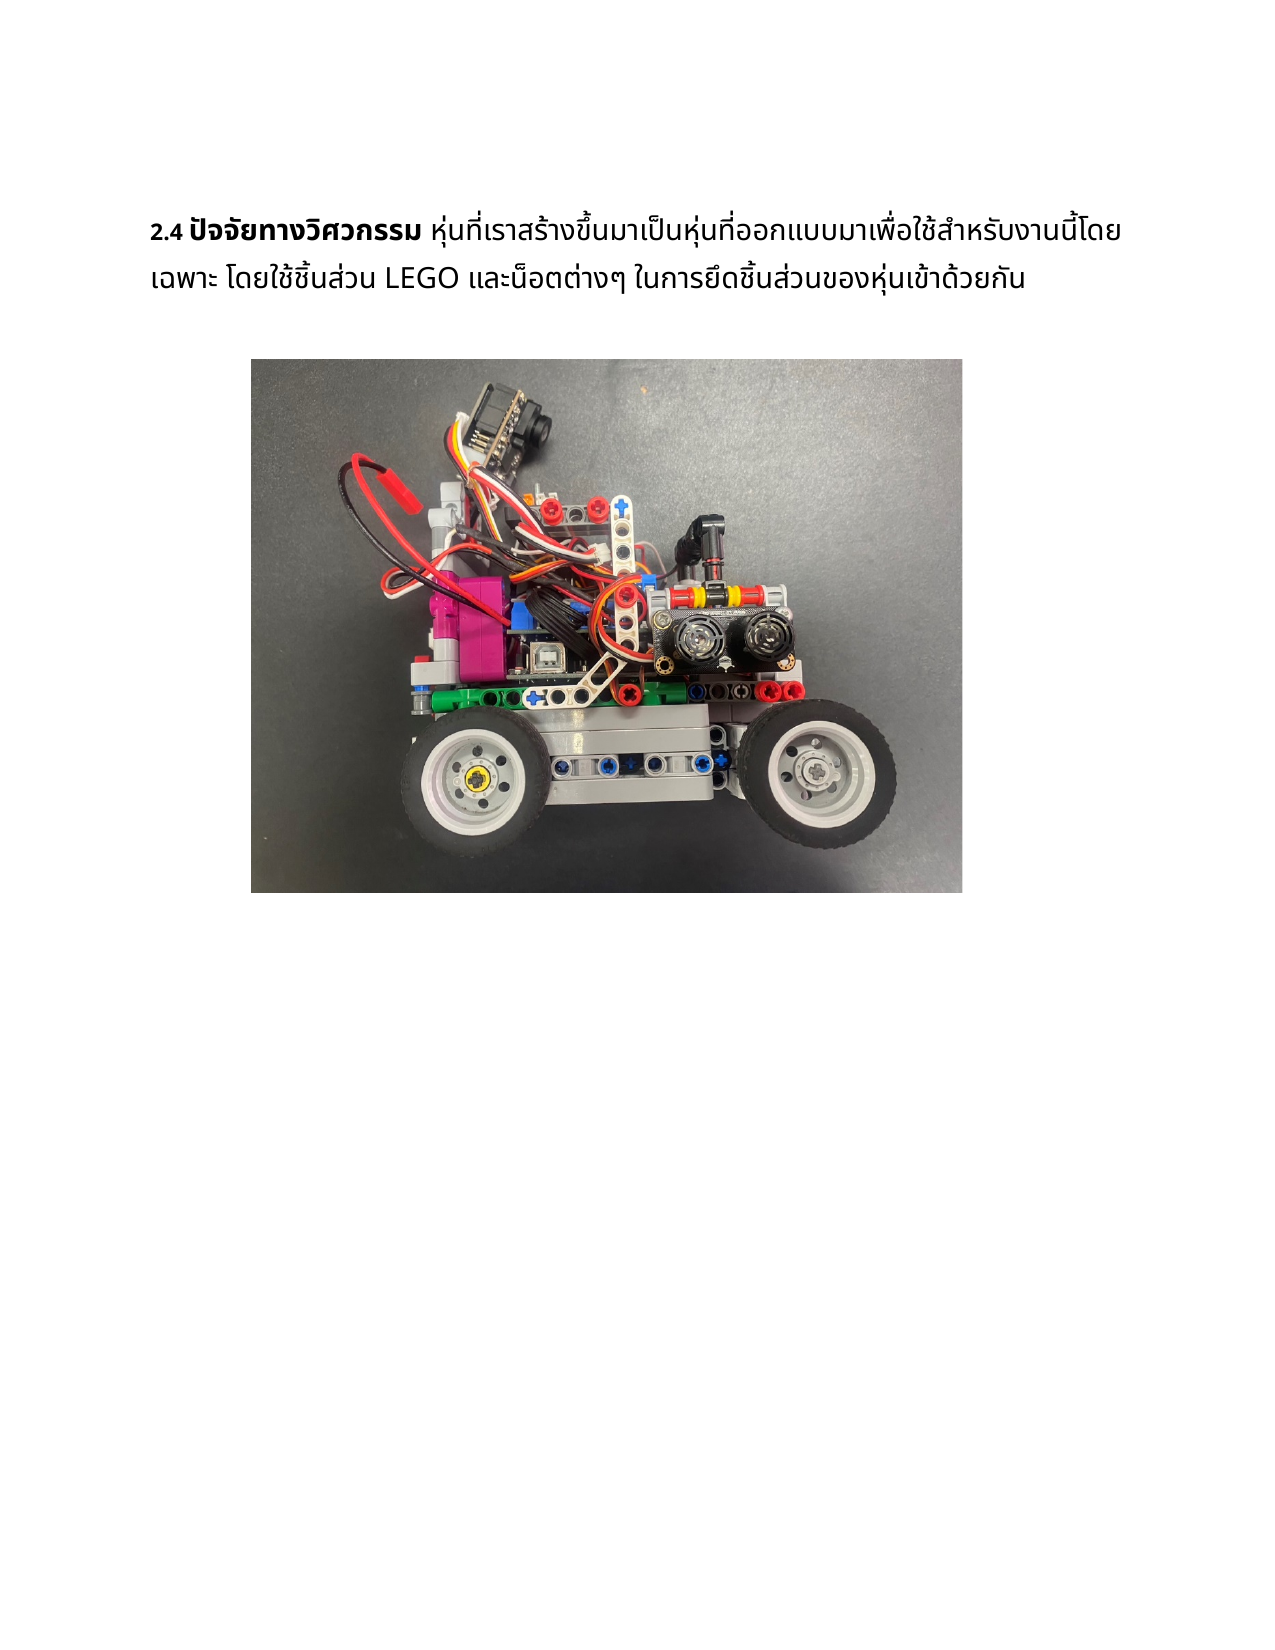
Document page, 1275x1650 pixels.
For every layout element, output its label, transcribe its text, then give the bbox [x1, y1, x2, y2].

text 2.4 ปัจจัยทางวิศวกรรม หุ่นที่เราสร้างขึ้นมาเป็นหุ่นที่ออกแบบมาเพื่อใช้สำหรับงานนี้โดยเฉพาะ โดยใช้ชิ้นส่วน LEGO และน็อตต่างๆ ในการยึดชิ้นส่วนของหุ่นเข้าด้วยกัน [150, 209, 1125, 301]
picture [251, 359, 963, 893]
